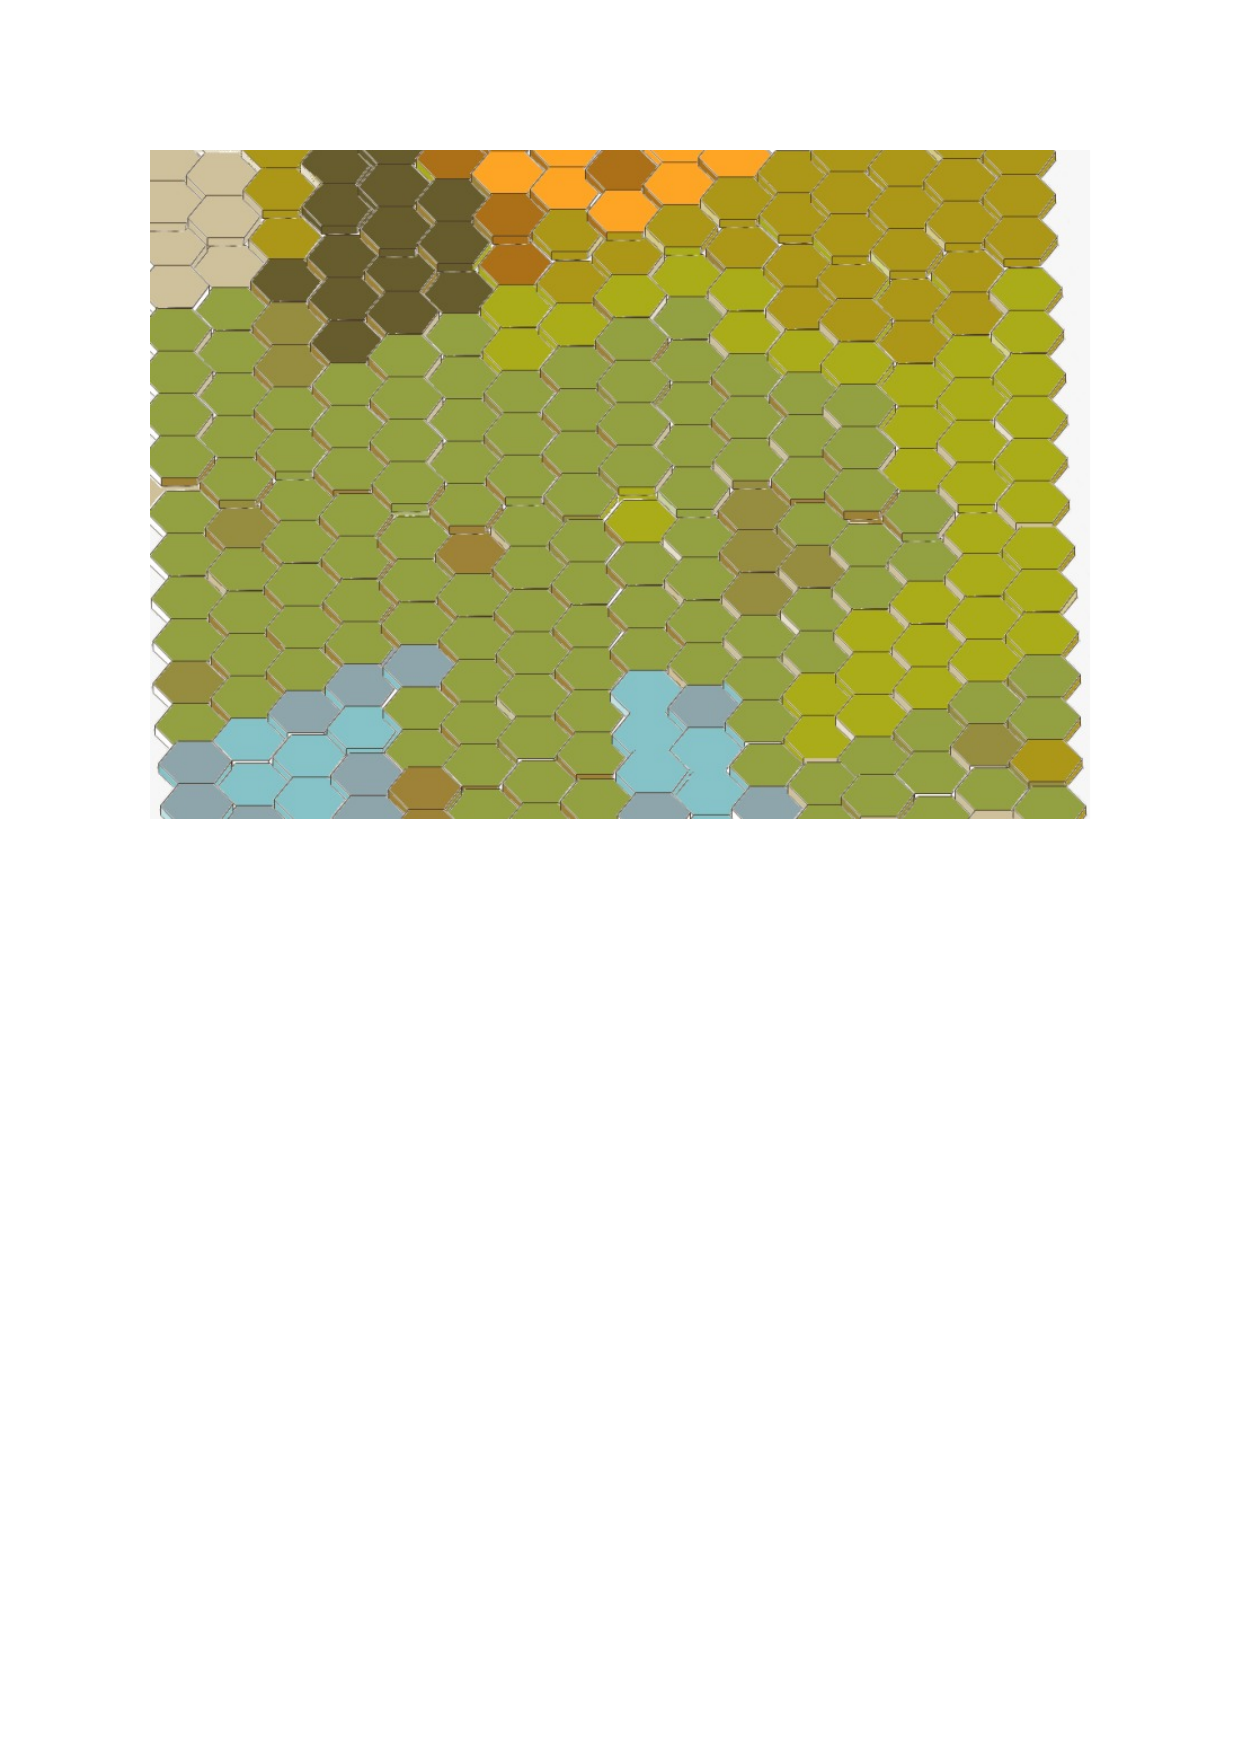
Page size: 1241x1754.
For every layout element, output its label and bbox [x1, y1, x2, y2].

picture [150, 150, 1091, 819]
